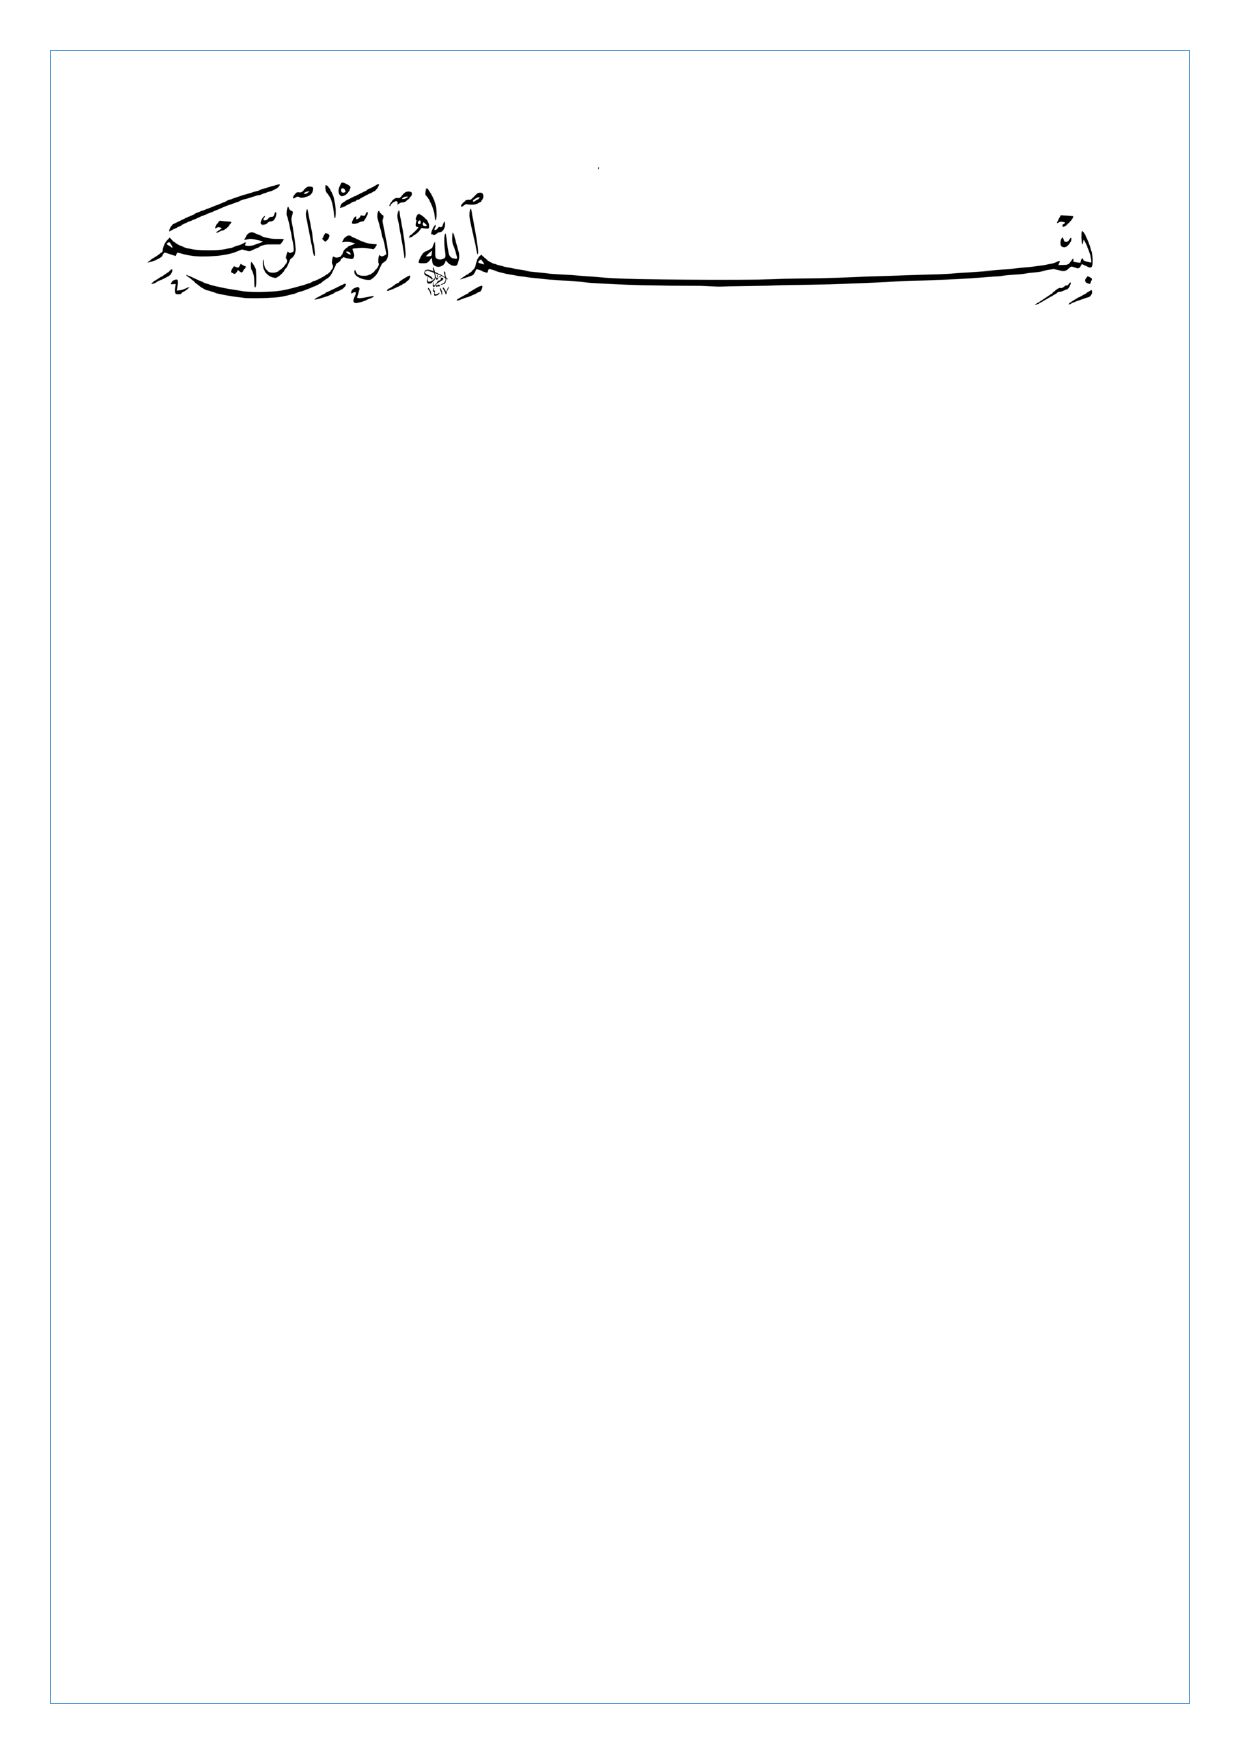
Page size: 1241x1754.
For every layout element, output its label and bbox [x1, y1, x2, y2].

picture [147, 167, 1093, 305]
